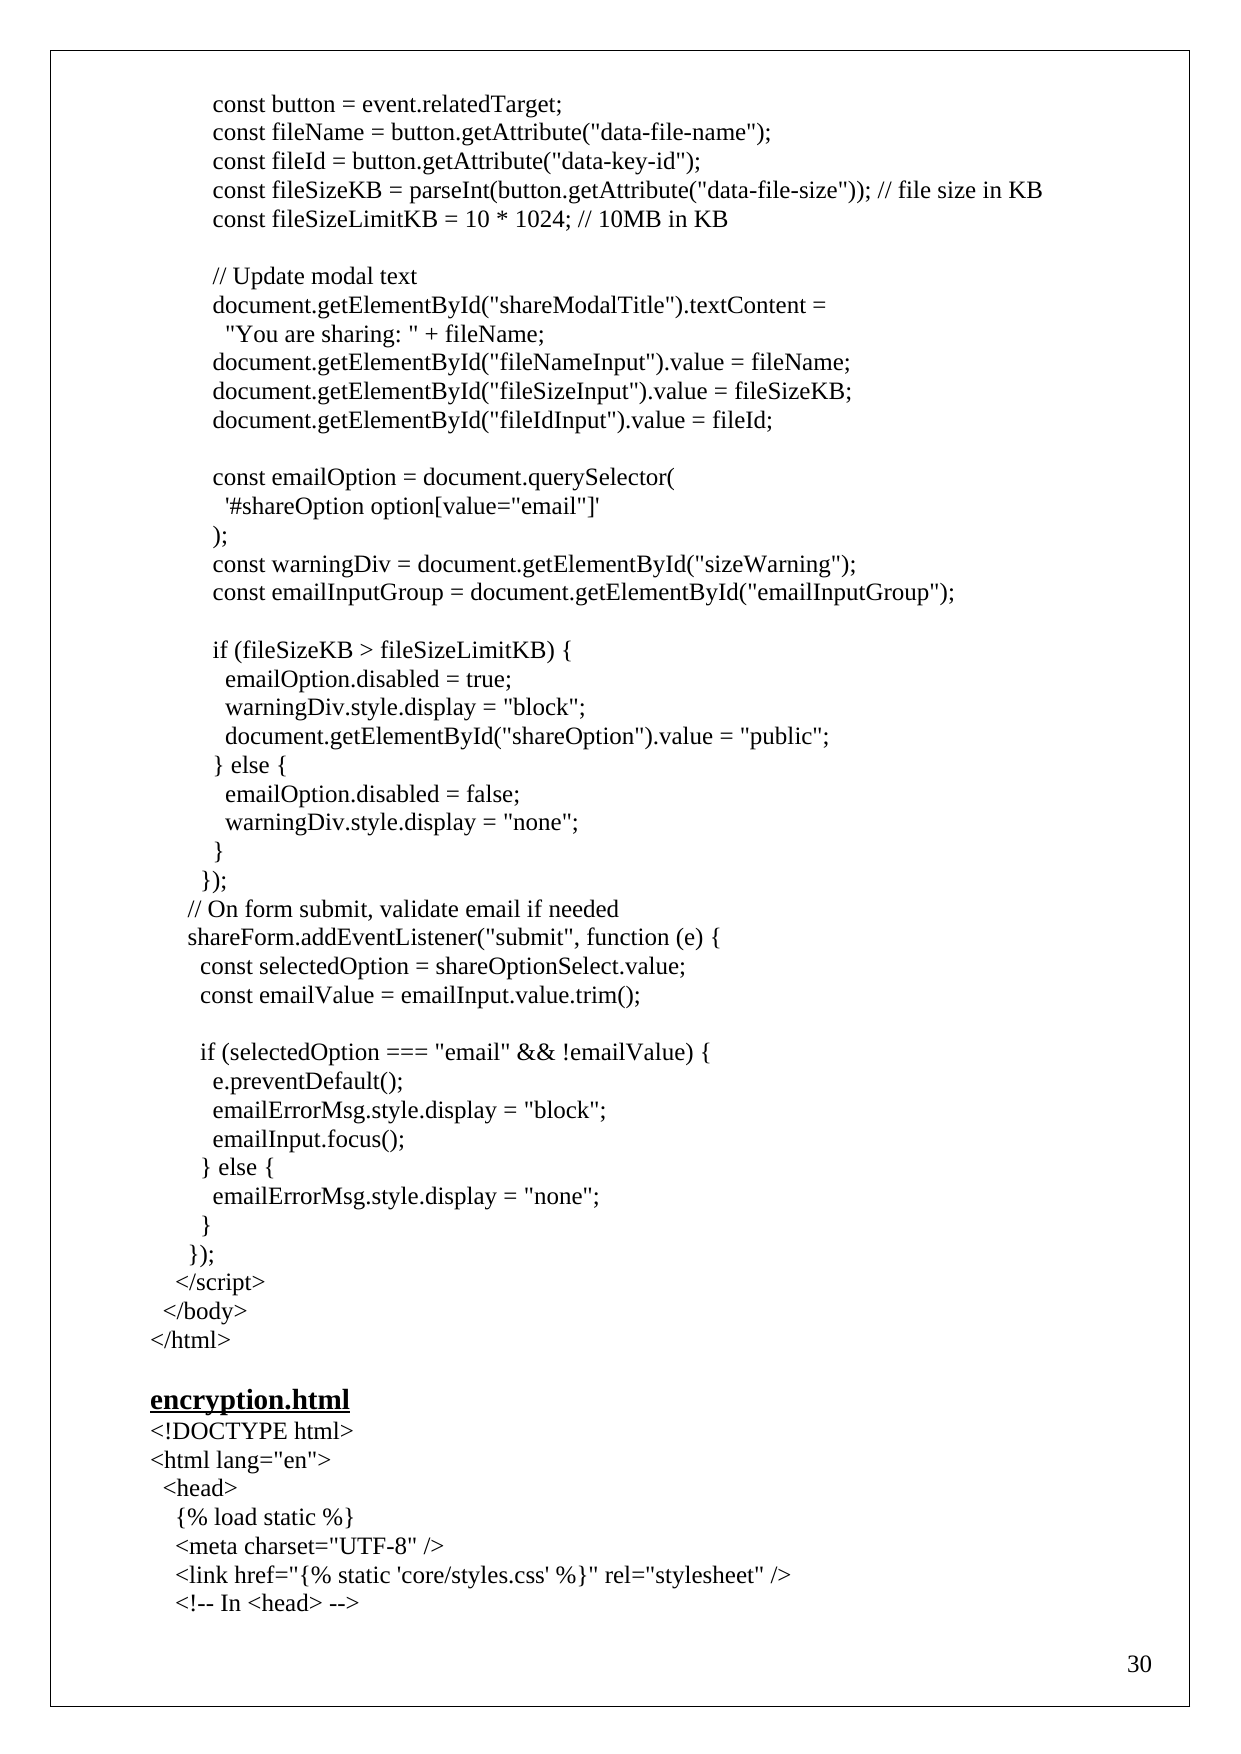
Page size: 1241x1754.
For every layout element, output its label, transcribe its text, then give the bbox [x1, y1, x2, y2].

text {% load static %} [150, 1502, 1152, 1531]
text <link href="{% static 'core/styles.css' %}" rel="stylesheet" /> [150, 1560, 1152, 1588]
text <!DOCTYPE html> [150, 1416, 1152, 1445]
text </script> [150, 1267, 1152, 1296]
text const selectedOption = shareOptionSelect.value; [150, 951, 1152, 980]
text const emailInputGroup = document.getElementById("emailInputGroup"); [150, 577, 1152, 606]
text if (selectedOption === "email" && !emailValue) { [150, 1037, 1152, 1066]
text warningDiv.style.display = "none"; [150, 807, 1152, 836]
text shareForm.addEventListener("submit", function (e) { [150, 922, 1152, 951]
text }); [150, 1239, 1152, 1267]
text document.getElementById("fileIdInput").value = fileId; [150, 405, 1152, 434]
text const button = event.relatedTarget; [150, 89, 1152, 117]
text } [150, 1210, 1152, 1239]
text document.getElementById("fileNameInput").value = fileName; [150, 347, 1152, 376]
text <!-- In <head> --> [150, 1588, 1152, 1617]
text document.getElementById("fileSizeInput").value = fileSizeKB; [150, 376, 1152, 405]
text // On form submit, validate email if needed [150, 894, 1152, 922]
text const fileSizeLimitKB = 10 * 1024; // 10MB in KB [150, 204, 1152, 232]
text </html> [150, 1325, 1152, 1354]
text e.preventDefault(); [150, 1066, 1152, 1095]
text const emailValue = emailInput.value.trim(); [150, 980, 1152, 1009]
text "You are sharing: " + fileName; [150, 319, 1152, 347]
text </body> [150, 1296, 1152, 1325]
text warningDiv.style.display = "block"; [150, 692, 1152, 721]
text emailOption.disabled = false; [150, 779, 1152, 807]
text } else { [150, 1152, 1152, 1181]
text <html lang="en"> [150, 1445, 1152, 1473]
text emailInput.focus(); [150, 1124, 1152, 1152]
text // Update modal text [150, 261, 1152, 290]
text const warningDiv = document.getElementById("sizeWarning"); [150, 549, 1152, 577]
text if (fileSizeKB > fileSizeLimitKB) { [150, 635, 1152, 664]
text ); [150, 520, 1152, 549]
text encryption.html [150, 1382, 1152, 1416]
text const fileId = button.getAttribute("data-key-id"); [150, 146, 1152, 175]
text <head> [150, 1473, 1152, 1502]
text document.getElementById("shareOption").value = "public"; [150, 721, 1152, 750]
text const emailOption = document.querySelector( [150, 462, 1152, 491]
text emailErrorMsg.style.display = "block"; [150, 1095, 1152, 1124]
text emailOption.disabled = true; [150, 664, 1152, 692]
text emailErrorMsg.style.display = "none"; [150, 1181, 1152, 1210]
text } else { [150, 750, 1152, 779]
text '#shareOption option[value="email"]' [150, 491, 1152, 520]
text const fileName = button.getAttribute("data-file-name"); [150, 117, 1152, 146]
text document.getElementById("shareModalTitle").textContent = [150, 290, 1152, 319]
text <meta charset="UTF-8" /> [150, 1531, 1152, 1560]
text const fileSizeKB = parseInt(button.getAttribute("data-file-size")); // file size in KB [150, 175, 1152, 204]
text }); [150, 865, 1152, 894]
text } [150, 836, 1152, 865]
